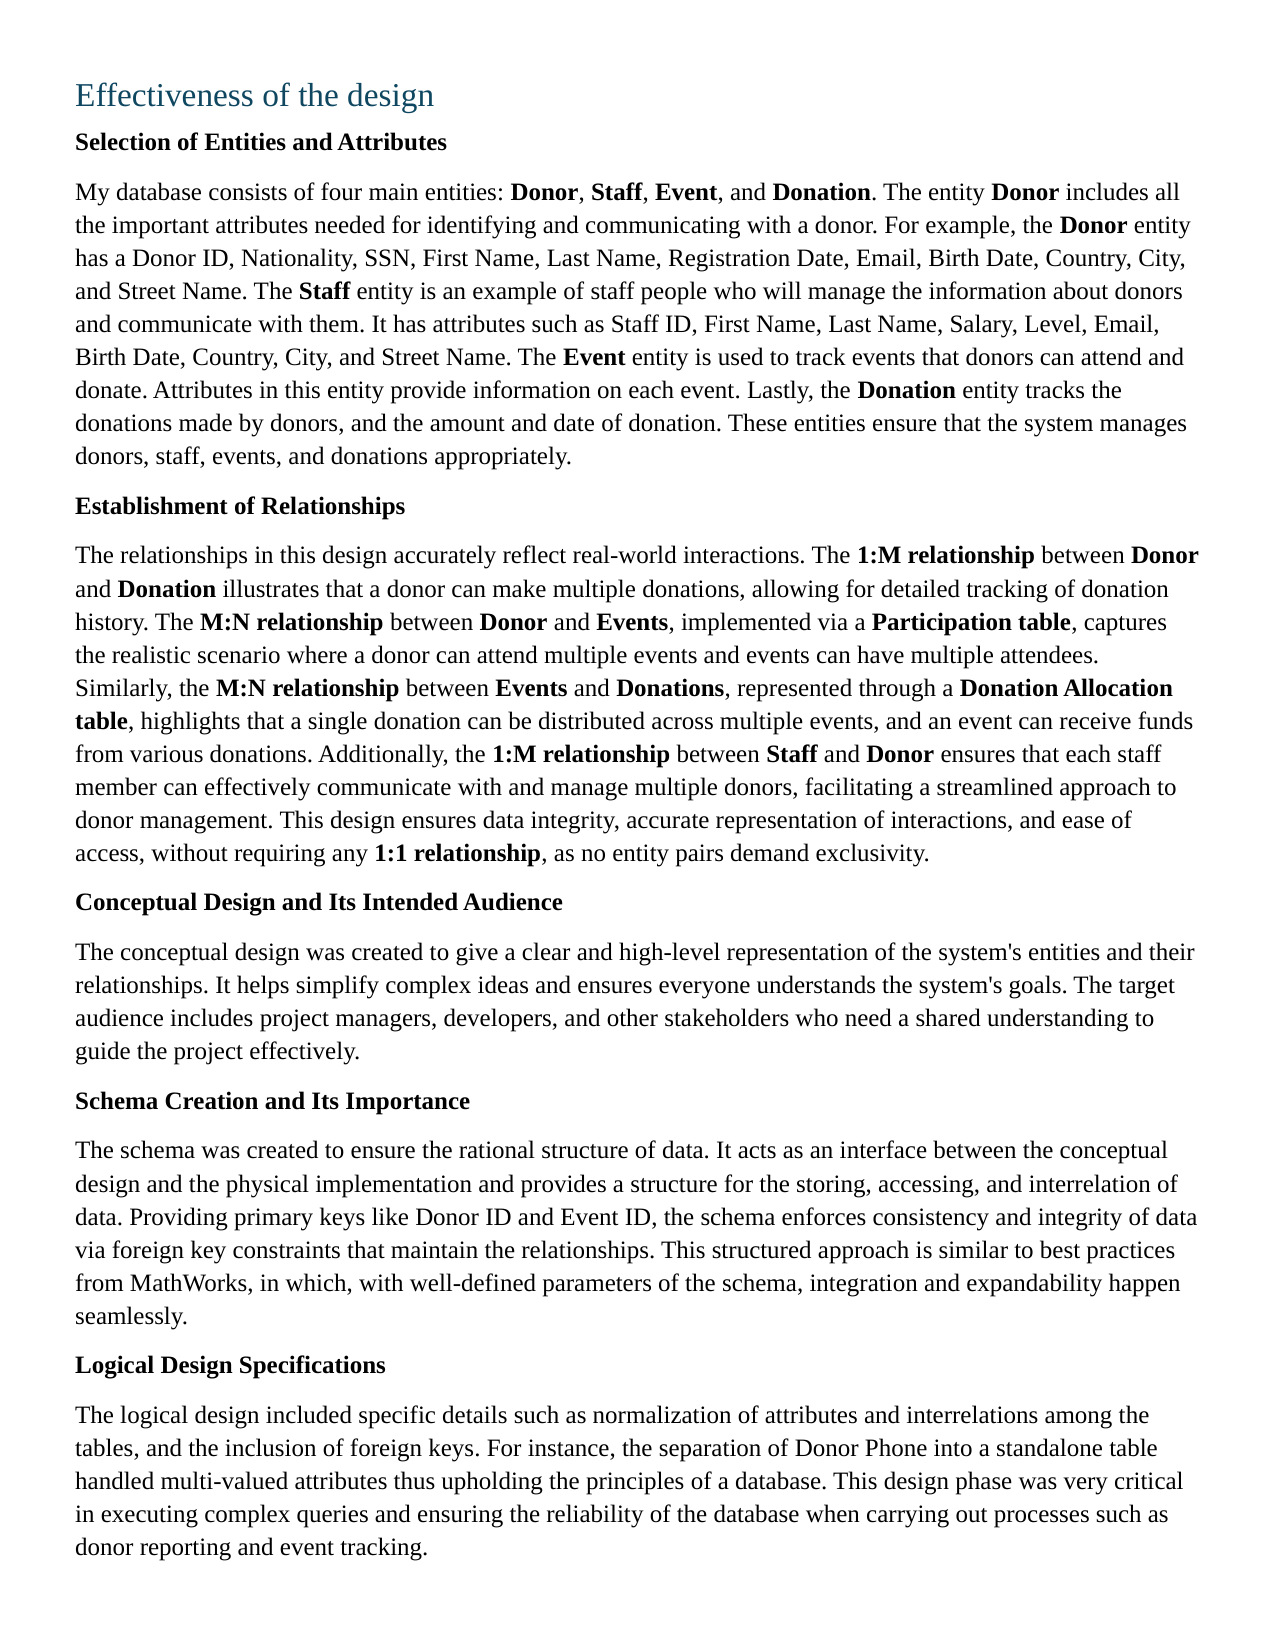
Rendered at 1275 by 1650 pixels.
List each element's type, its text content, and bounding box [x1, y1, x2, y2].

text The relationships in this design accurately reflect real-world interactions. The 1:M relationship between Donor and Donation illustrates that a donor can make multiple donations, allowing for detailed tracking of donation history. The M:N relationship between Donor and Events, implemented via a Participation table, captures the realistic scenario where a donor can attend multiple events and events can have multiple attendees. Similarly, the M:N relationship between Events and Donations, represented through a Donation Allocation table, highlights that a single donation can be distributed across multiple events, and an event can receive funds from various donations. Additionally, the 1:M relationship between Staff and Donor ensures that each staff member can effectively communicate with and manage multiple donors, facilitating a streamlined approach to donor management. This design ensures data integrity, accurate representation of interactions, and ease of access, without requiring any 1:1 relationship, as no entity pairs demand exclusivity. [75, 541, 1200, 867]
text The schema was created to ensure the rational structure of data. It acts as an interface between the conceptual design and the physical implementation and provides a structure for the storing, accessing, and interrelation of data. Providing primary keys like Donor ID and Event ID, the schema enforces consistency and integrity of data via foreign key constraints that maintain the relationships. This structured approach is similar to best practices from MathWorks, in which, with well-defined parameters of the schema, integration and expandability happen seamlessly. [75, 1136, 1200, 1329]
text Schema Creation and Its Importance [75, 1086, 1200, 1115]
text Establishment of Relationships [75, 491, 1200, 520]
text The conceptual design was created to give a clear and high-level representation of the system's entities and their relationships. It helps simplify complex ideas and ensures everyone understands the system's goals. The target audience includes project managers, developers, and other stakeholders who need a shared understanding to guide the project effectively. [75, 937, 1200, 1065]
subtitle Effectiveness of the design [75, 75, 1200, 113]
text Selection of Entities and Attributes [75, 127, 1200, 156]
text Conceptual Design and Its Intended Audience [75, 887, 1200, 916]
text The logical design included specific details such as normalization of attributes and interrelations among the tables, and the inclusion of foreign keys. For instance, the separation of Donor Phone into a standalone table handled multi-valued attributes thus upholding the principles of a database. This design phase was very critical in executing complex queries and ensuring the reliability of the database when carrying out processes such as donor reporting and event tracking. [75, 1400, 1200, 1561]
text My database consists of four main entities: Donor, Staff, Event, and Donation. The entity Donor includes all the important attributes needed for identifying and communicating with a donor. For example, the Donor entity has a Donor ID, Nationality, SSN, First Name, Last Name, Registration Date, Email, Birth Date, Country, City, and Street Name. The Staff entity is an example of staff people who will manage the information about donors and communicate with them. It has attributes such as Staff ID, First Name, Last Name, Salary, Level, Email, Birth Date, Country, City, and Street Name. The Event entity is used to track events that donors can attend and donate. Attributes in this entity provide information on each event. Lastly, the Donation entity tracks the donations made by donors, and the amount and date of donation. These entities ensure that the system manages donors, staff, events, and donations appropriately. [75, 177, 1200, 470]
text Logical Design Specifications [75, 1350, 1200, 1379]
